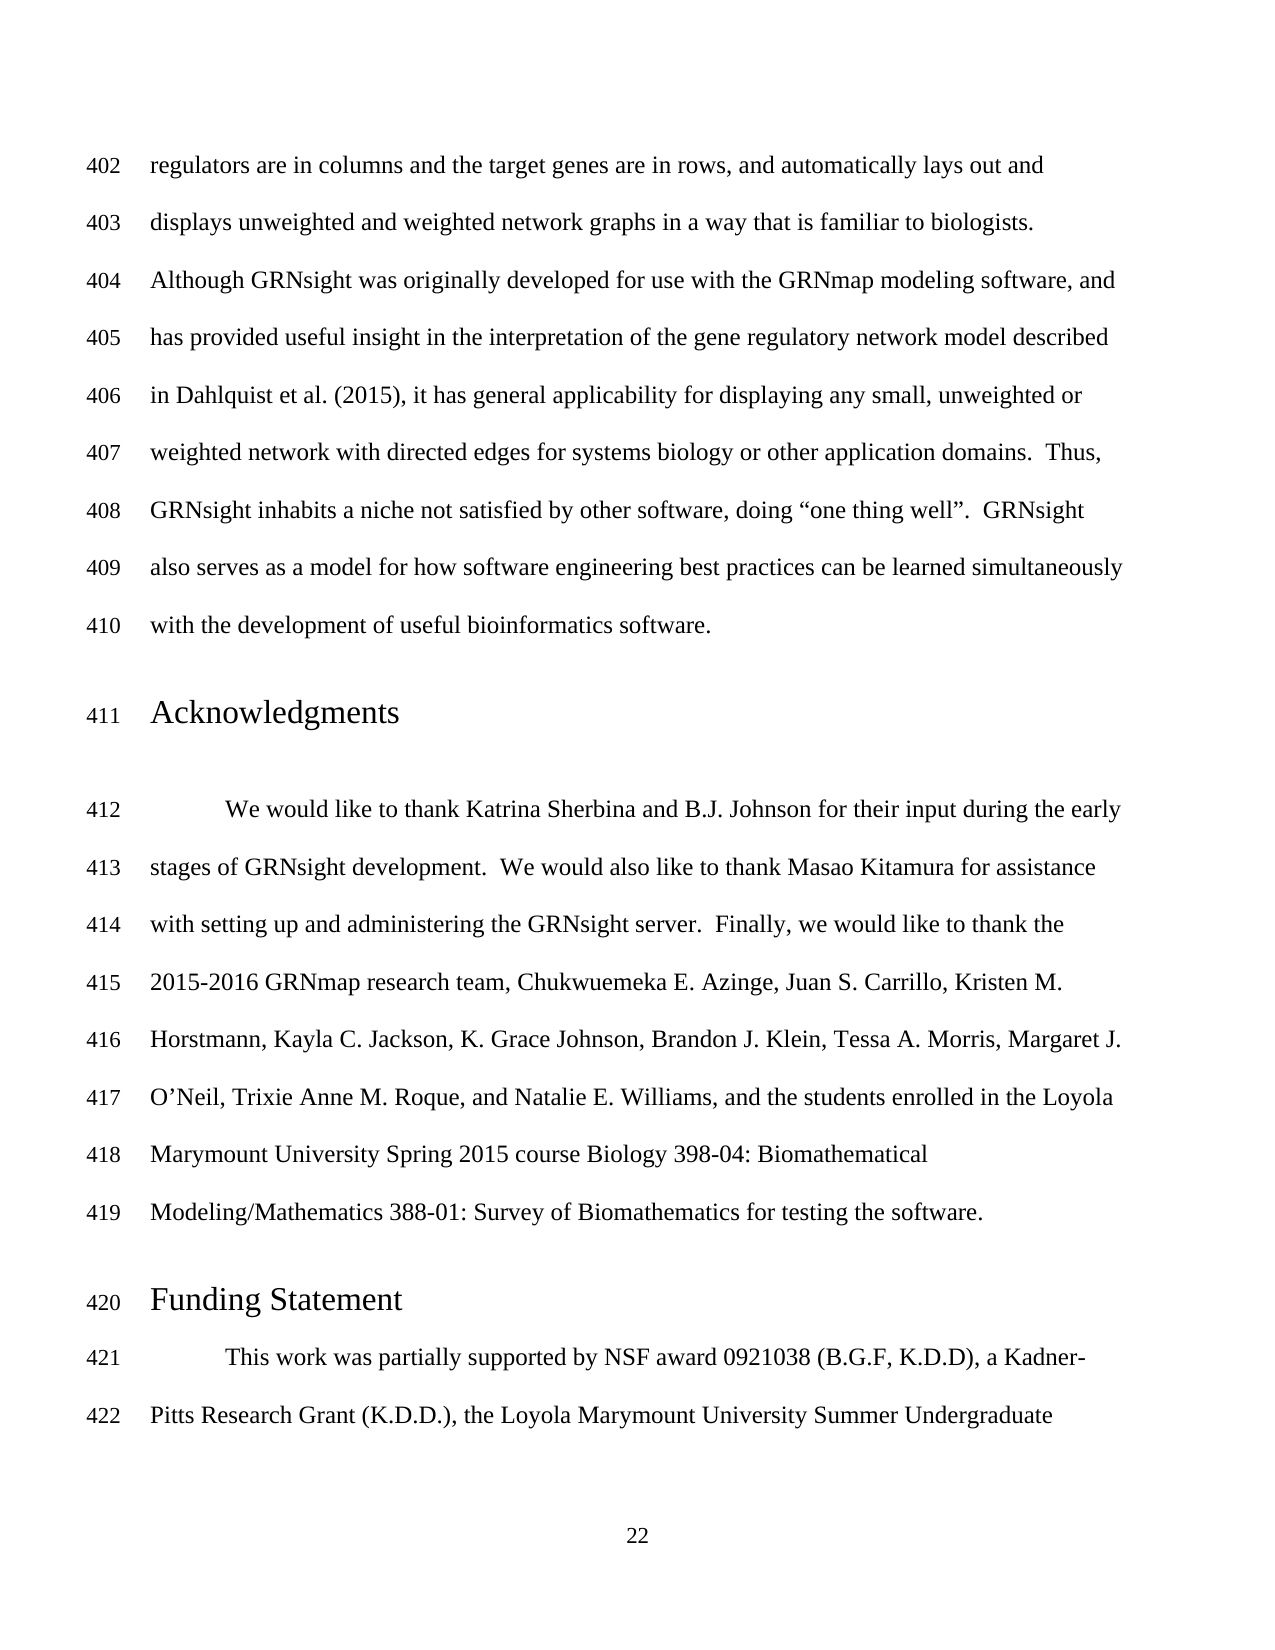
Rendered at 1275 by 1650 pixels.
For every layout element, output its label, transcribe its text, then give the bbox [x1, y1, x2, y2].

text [150, 150, 1125, 639]
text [150, 1342, 1125, 1429]
subtitle Funding Statement [150, 1279, 1125, 1317]
subtitle Acknowledgments [150, 692, 1125, 731]
text We would like to thank Katrina Sherbina and B.J. Johnson for their input during the early stages of GRNsight development. We would also like to thank Masao Kitamura for assistance with setting up and administering the GRNsight server. Finally, we would like to thank the 2015-2016 GRNmap research team, Chukwuemeka E. Azinge, Juan S. Carrillo, Kristen M. Horstmann, Kayla C. Jackson, K. Grace Johnson, Brandon J. Klein, Tessa A. Morris, Margaret J. O’Neil, Trixie Anne M. Roque, and Natalie E. Williams, and the students enrolled in the Loyola Marymount University Spring 2015 course Biology 398-04: Biomathematical Modeling/Mathematics 388-01: Survey of Biomathematics for testing the software. [150, 794, 1125, 1225]
